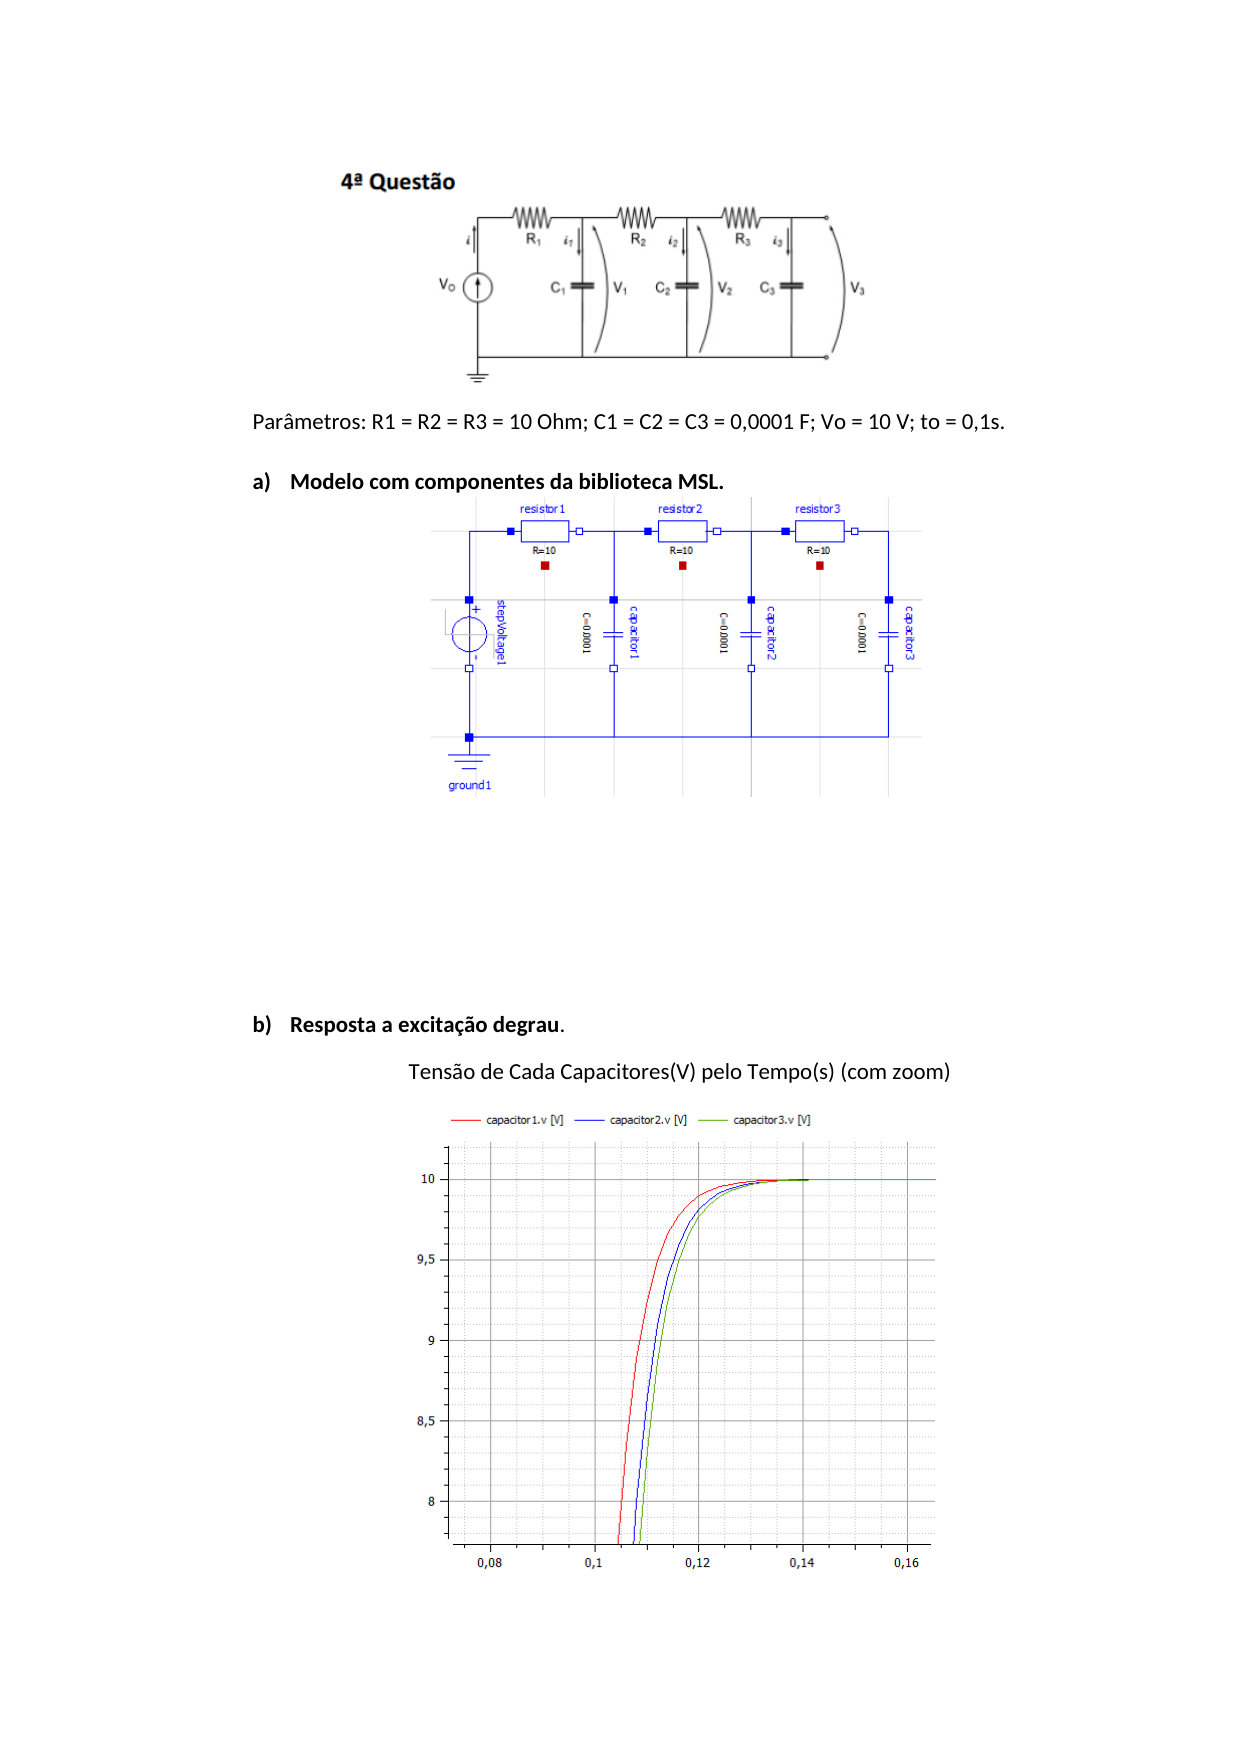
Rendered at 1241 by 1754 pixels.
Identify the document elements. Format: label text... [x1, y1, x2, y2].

picture [411, 1104, 941, 1577]
picture [328, 147, 913, 388]
list Parâmetros: R1 = R2 = R3 = 10 Ohm; C1 = C2 = C3 = 0,0001 F; Vo = 10 V; to = 0,1s. [252, 407, 1063, 435]
text Tensão de Cada Capacitores(V) pelo Tempo(s) (com zoom) [177, 1057, 1063, 1085]
picture [430, 497, 923, 797]
list Modelo com componentes da biblioteca MSL. [252, 467, 1063, 495]
list Resposta a excitação degrau. [252, 1010, 1063, 1038]
